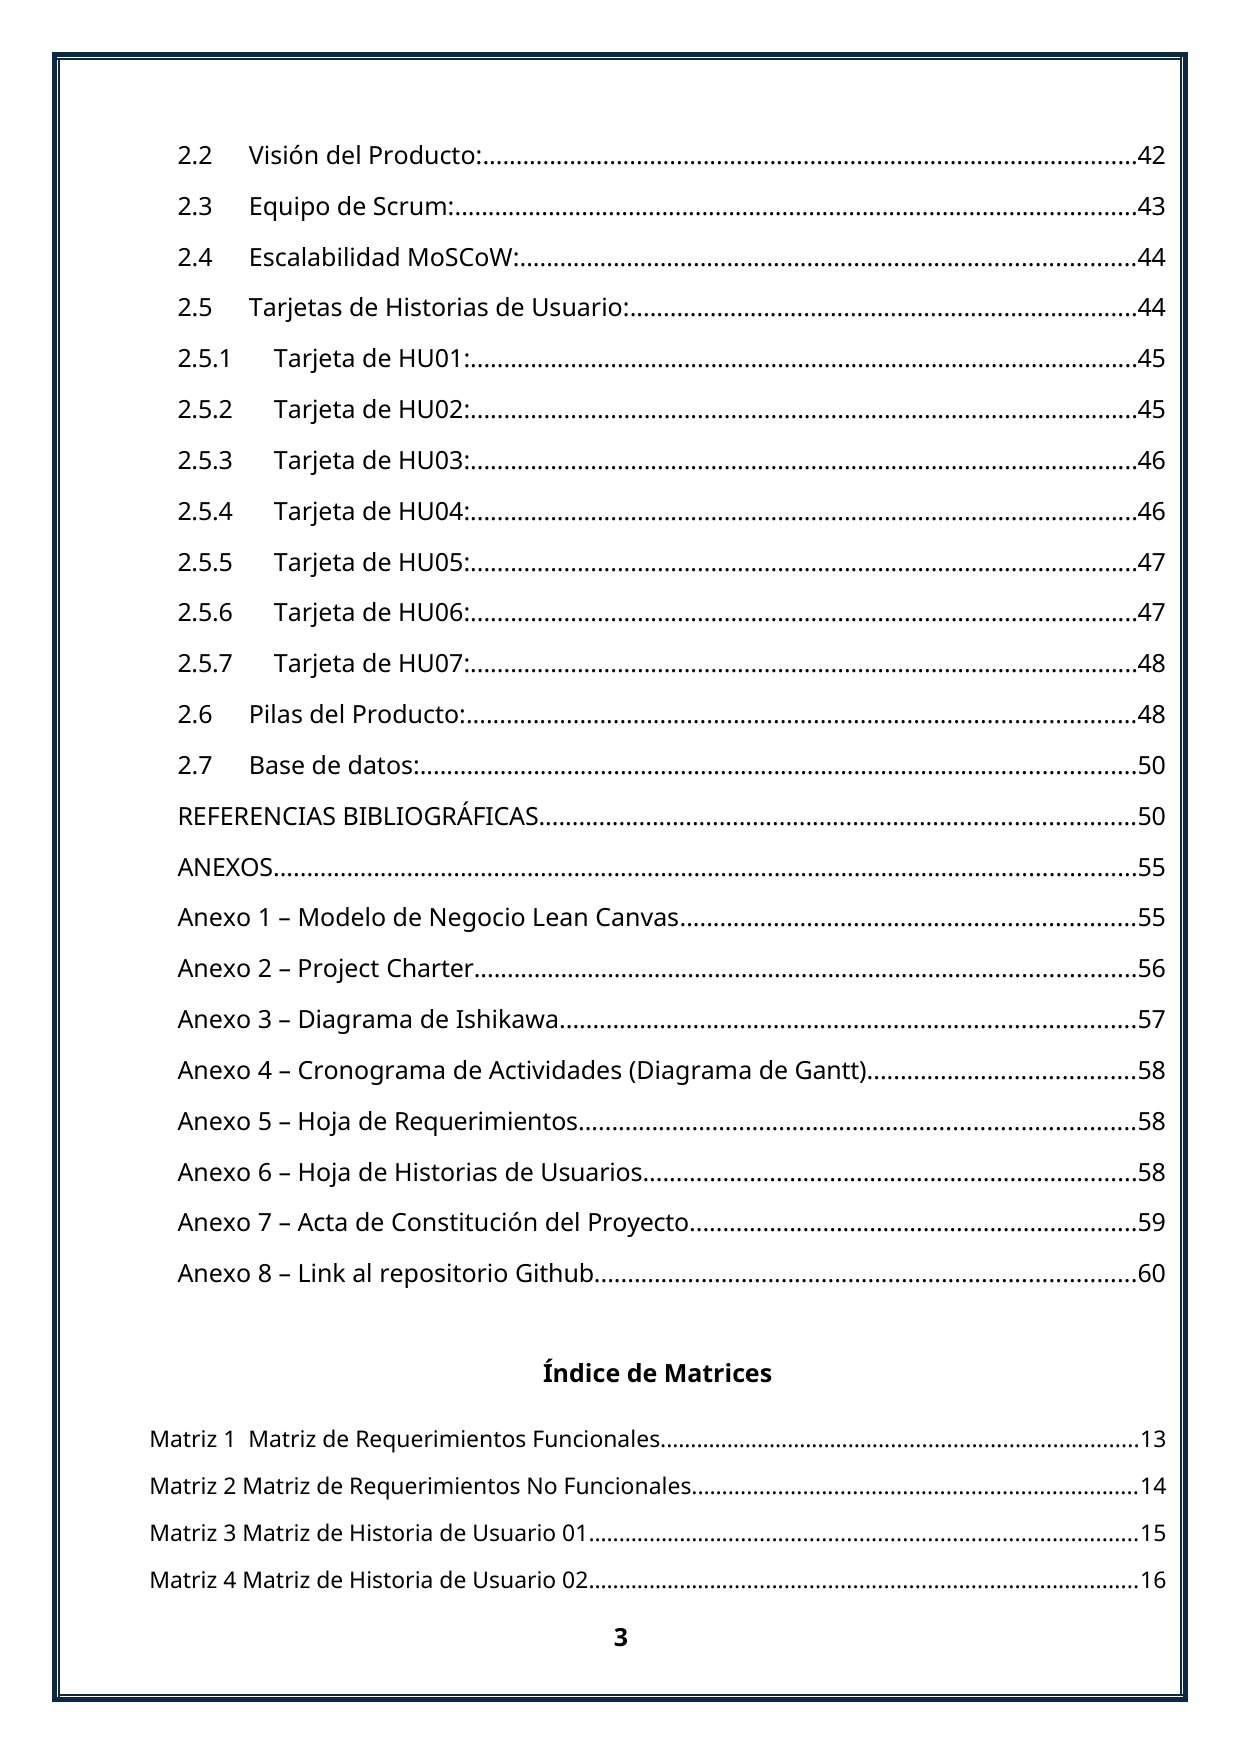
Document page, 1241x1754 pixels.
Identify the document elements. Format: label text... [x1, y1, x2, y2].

text Índice de Matrices [74, 1355, 1166, 1389]
text Matriz 2 Matriz de Requerimientos No Funcionales 14 [149, 1470, 1166, 1501]
text Matriz 1 Matriz de Requerimientos Funcionales 13 [149, 1423, 1166, 1454]
text Matriz 4 Matriz de Historia de Usuario 02 16 [149, 1564, 1166, 1595]
text Matriz 3 Matriz de Historia de Usuario 01 15 [149, 1517, 1166, 1548]
